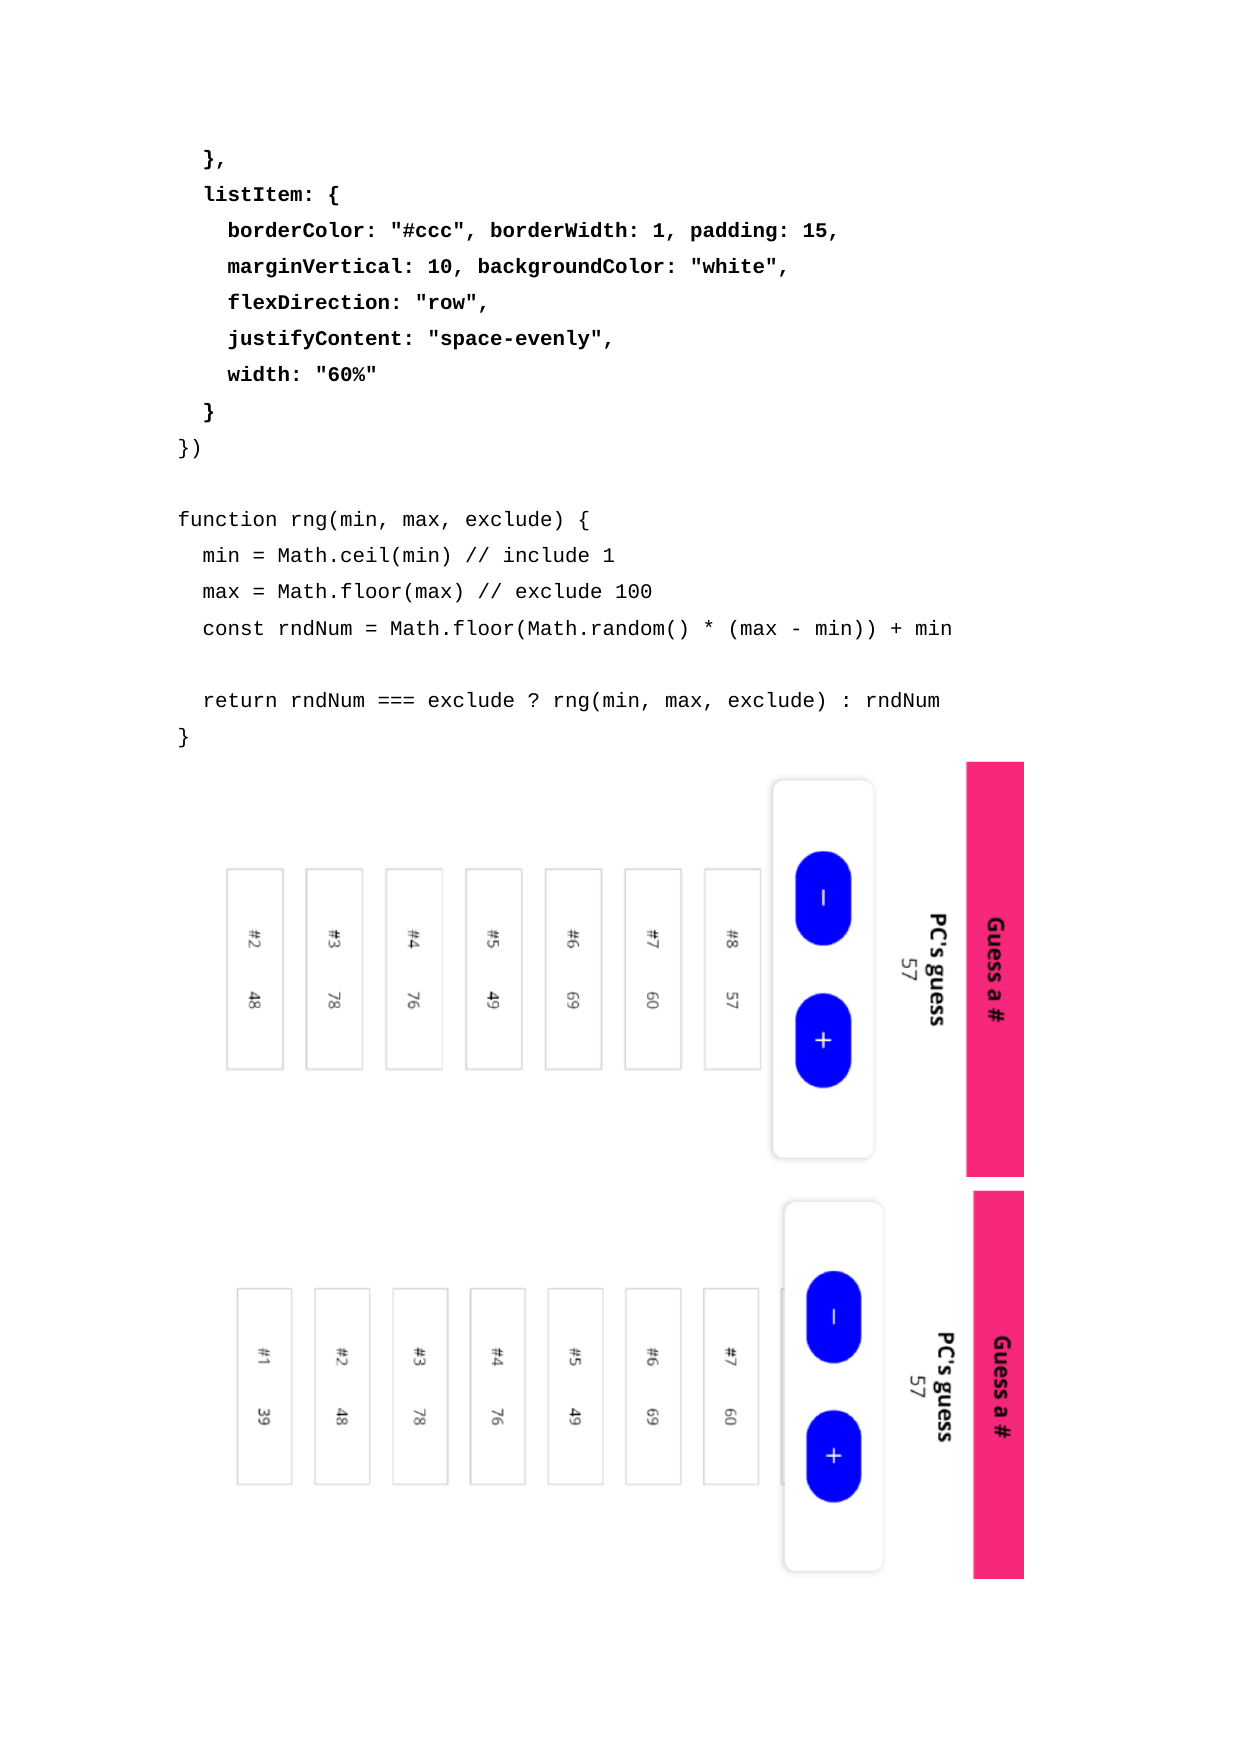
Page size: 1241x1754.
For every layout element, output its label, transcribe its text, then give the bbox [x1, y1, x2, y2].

text const rndNum = Math.floor(Math.random() * (max - min)) + min [177, 617, 1063, 641]
picture [217, 762, 1023, 1177]
text }) [177, 437, 1063, 460]
text borderColor: "#ccc", borderWidth: 1, padding: 15, [177, 220, 1063, 243]
text } [177, 401, 1063, 424]
text flexDirection: "row", [177, 292, 1063, 316]
text max = Math.floor(max) // exclude 100 [177, 581, 1063, 605]
text justifyContent: "space-evenly", [177, 328, 1063, 352]
text width: "60%" [177, 364, 1063, 388]
text listItem: { [177, 184, 1063, 207]
text }, [177, 148, 1063, 171]
text } [177, 726, 1063, 749]
text return rndNum === exclude ? rng(min, max, exclude) : rndNum [177, 690, 1063, 713]
picture [219, 1191, 1023, 1579]
text function rng(min, max, exclude) { [177, 509, 1063, 533]
text marginVertical: 10, backgroundColor: "white", [177, 256, 1063, 280]
text min = Math.ceil(min) // include 1 [177, 545, 1063, 569]
